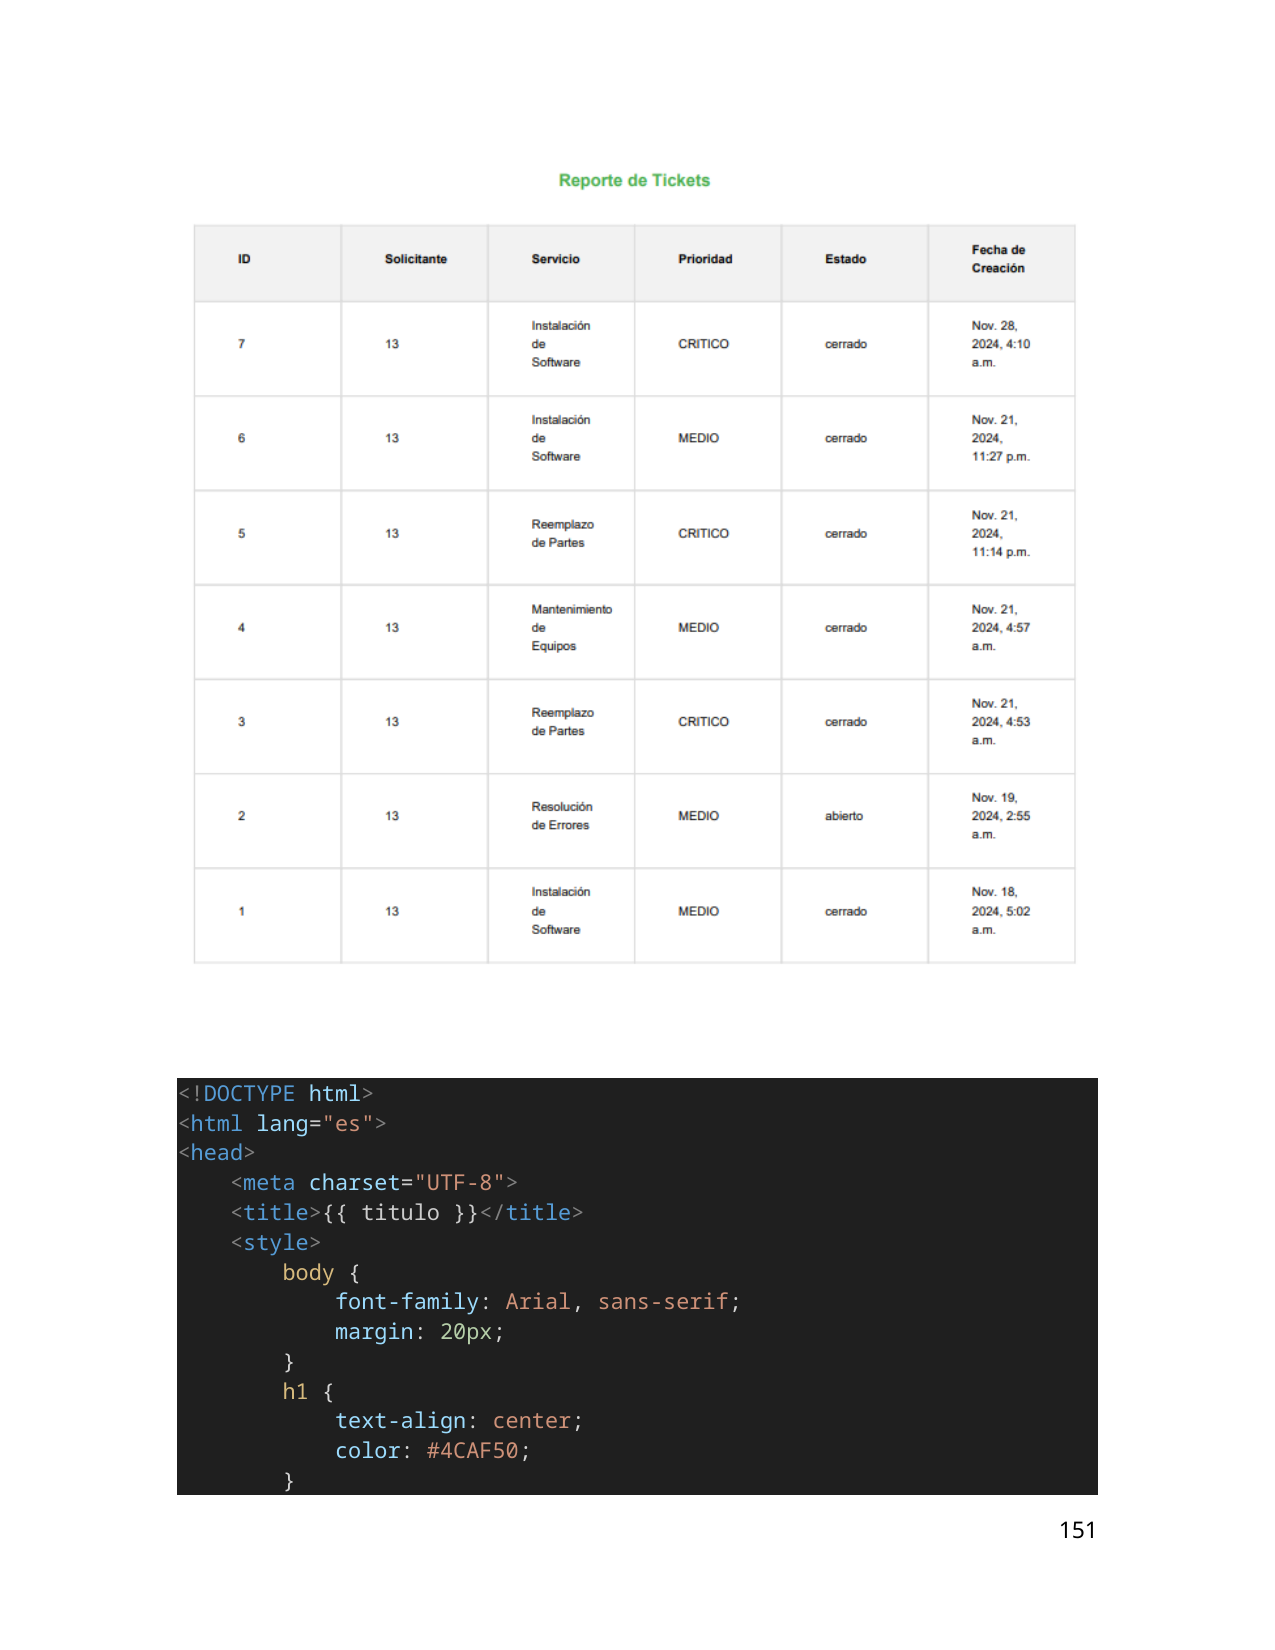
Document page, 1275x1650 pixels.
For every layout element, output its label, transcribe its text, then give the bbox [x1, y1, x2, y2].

text <meta charset="UTF-8"> [177, 1167, 1098, 1197]
text h1 { [177, 1376, 1098, 1405]
picture [177, 147, 1098, 1019]
text } [177, 1465, 1098, 1495]
text text-align: center; [177, 1405, 1098, 1435]
text <!DOCTYPE html> [177, 1078, 1098, 1107]
text } [177, 1346, 1098, 1376]
text <style> [177, 1227, 1098, 1256]
text font-family: Arial, sans-serif; [177, 1286, 1098, 1316]
text <head> [177, 1137, 1098, 1167]
text <title>{{ titulo }}</title> [177, 1197, 1098, 1227]
text margin: 20px; [177, 1316, 1098, 1346]
text <html lang="es"> [177, 1107, 1098, 1137]
text color: #4CAF50; [177, 1435, 1098, 1465]
text body { [177, 1256, 1098, 1286]
